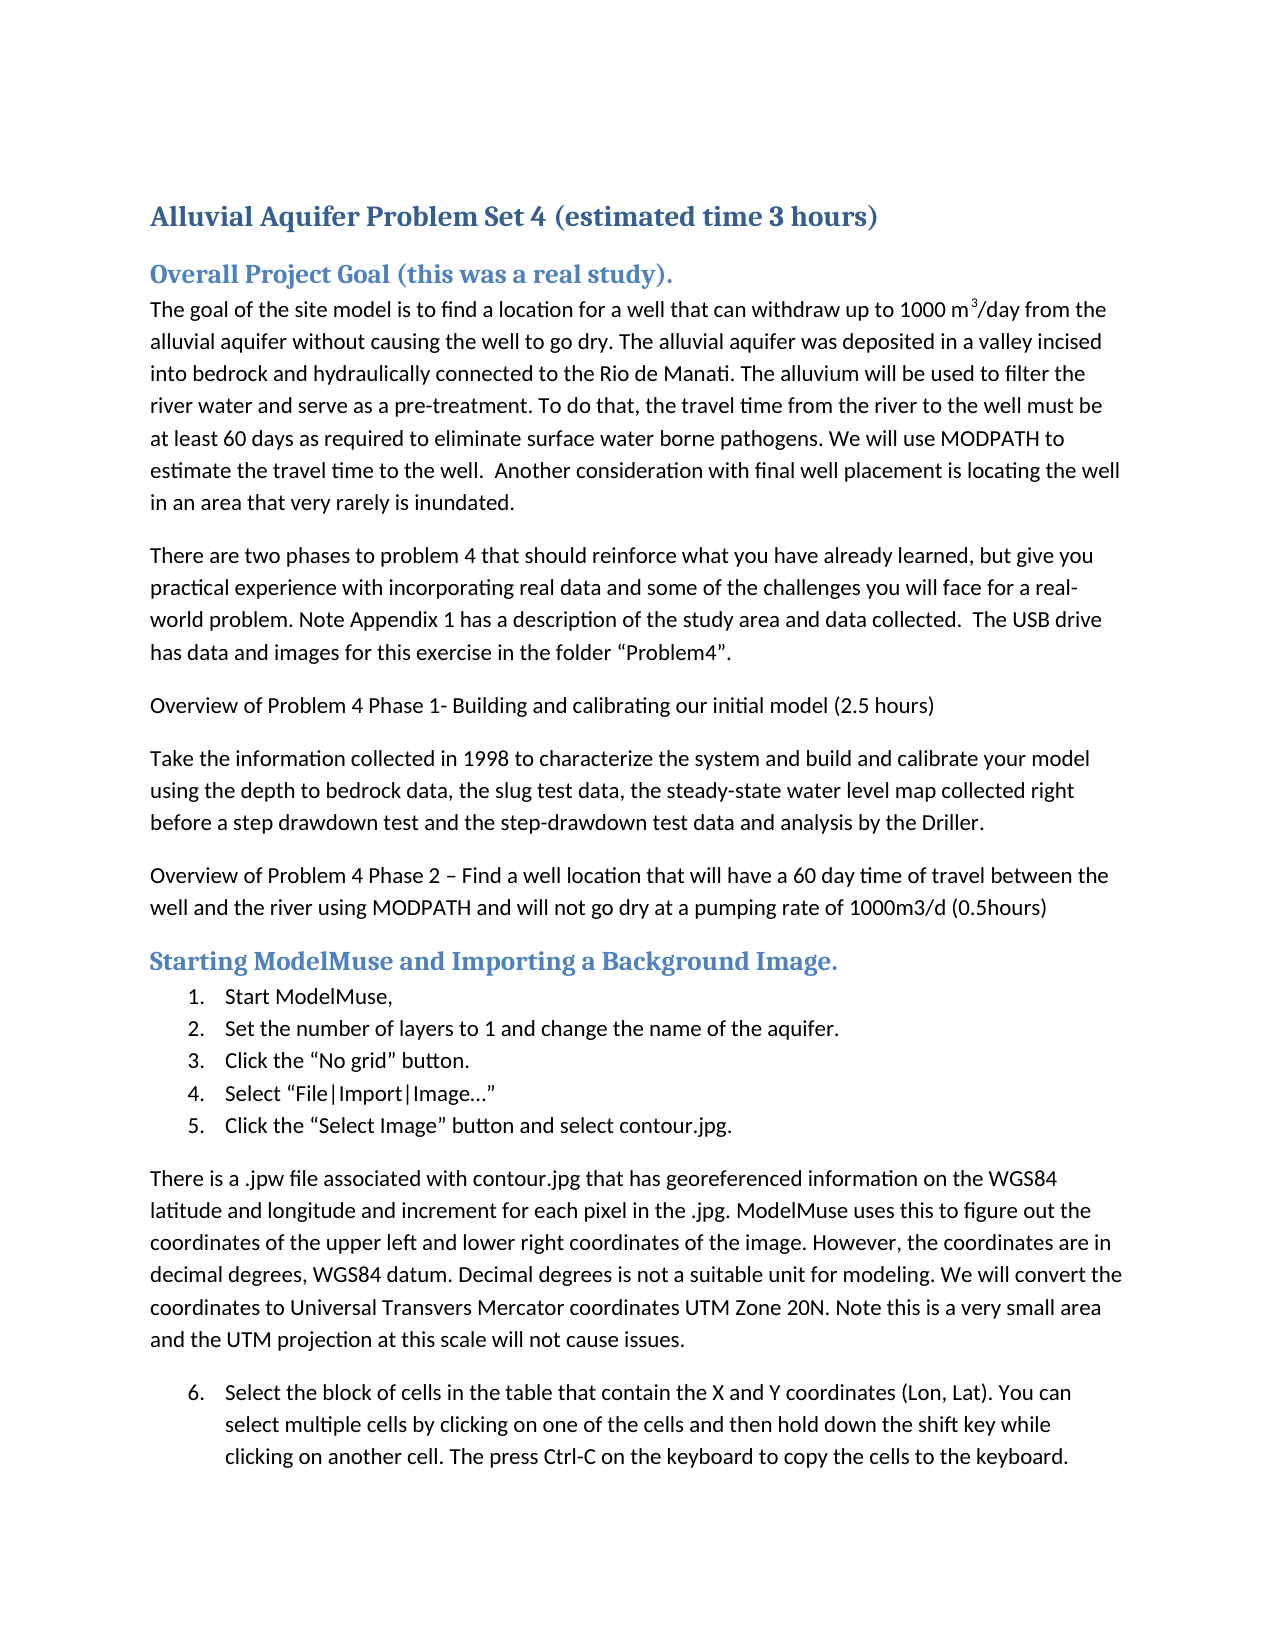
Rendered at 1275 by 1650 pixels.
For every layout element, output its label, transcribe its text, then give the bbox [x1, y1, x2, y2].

text There is a .jpw file associated with contour.jpg that has georeferenced information on the WGS84 latitude and longitude and increment for each pixel in the .jpg. ModelMuse uses this to figure out the coordinates of the upper left and lower right coordinates of the image. However, the coordinates are in decimal degrees, WGS84 datum. Decimal degrees is not a suitable unit for modeling. We will convert the coordinates to Universal Transvers Mercator coordinates UTM Zone 20N. Note this is a very small area and the UTM projection at this scale will not cause issues. [150, 1164, 1125, 1353]
text Overview of Problem 4 Phase 2 – Find a well location that will have a 60 day time of travel between the well and the river using MODPATH and will not go dry at a pumping rate of 1000m3/d (0.5hours) [150, 861, 1125, 921]
list Click the “No grid” button. [187, 1047, 1125, 1074]
text Take the information collected in 1998 to characterize the system and build and calibrate your model using the depth to bedrock data, the slug test data, the steady-state water level map collected right before a step drawdown test and the step-drawdown test data and analysis by the Driller. [150, 744, 1125, 836]
list Select “File|Import|Image…” [187, 1079, 1125, 1107]
subtitle Starting ModelMuse and Importing a Background Image. [150, 946, 1125, 978]
text Overview of Problem 4 Phase 1- Building and calibrating our initial model (2.5 hours) [150, 691, 1125, 719]
subtitle Overall Project Goal (this was a real study). [150, 259, 1125, 291]
list Click the “Select Image” button and select contour.jpg. [187, 1111, 1125, 1139]
text The goal of the site model is to find a location for a well that can withdraw up to 1000 m3/day from the alluvial aquifer without causing the well to go dry. The alluvial aquifer was deposited in a valley incised into bedrock and hydraulically connected to the Rio de Manati. The alluvium will be used to filter the river water and serve as a pre-treatment. To do that, the travel time from the river to the well must be at least 60 days as required to eliminate surface water borne pathogens. We will use MODPATH to estimate the travel time to the well. Another consideration with final well placement is locating the well in an area that very rarely is inundated. [150, 295, 1125, 516]
list Select the block of cells in the table that contain the X and Y coordinates (Lon, Lat). You can select multiple cells by clicking on one of the cells and then hold down the shift key while clicking on another cell. The press Ctrl-C on the keyboard to copy the cells to the keyboard. [187, 1378, 1125, 1470]
list Start ModelMuse, [187, 982, 1125, 1010]
text There are two phases to problem 4 that should reinforce what you have already learned, but give you practical experience with incorporating real data and some of the challenges you will face for a real-world problem. Note Appendix 1 has a description of the study area and data collected. The USB drive has data and images for this exercise in the folder “Problem4”. [150, 541, 1125, 666]
list Set the number of layers to 1 and change the name of the aquifer. [187, 1014, 1125, 1042]
subtitle Alluvial Aquifer Problem Set 4 (estimated time 3 hours) [150, 200, 1125, 233]
